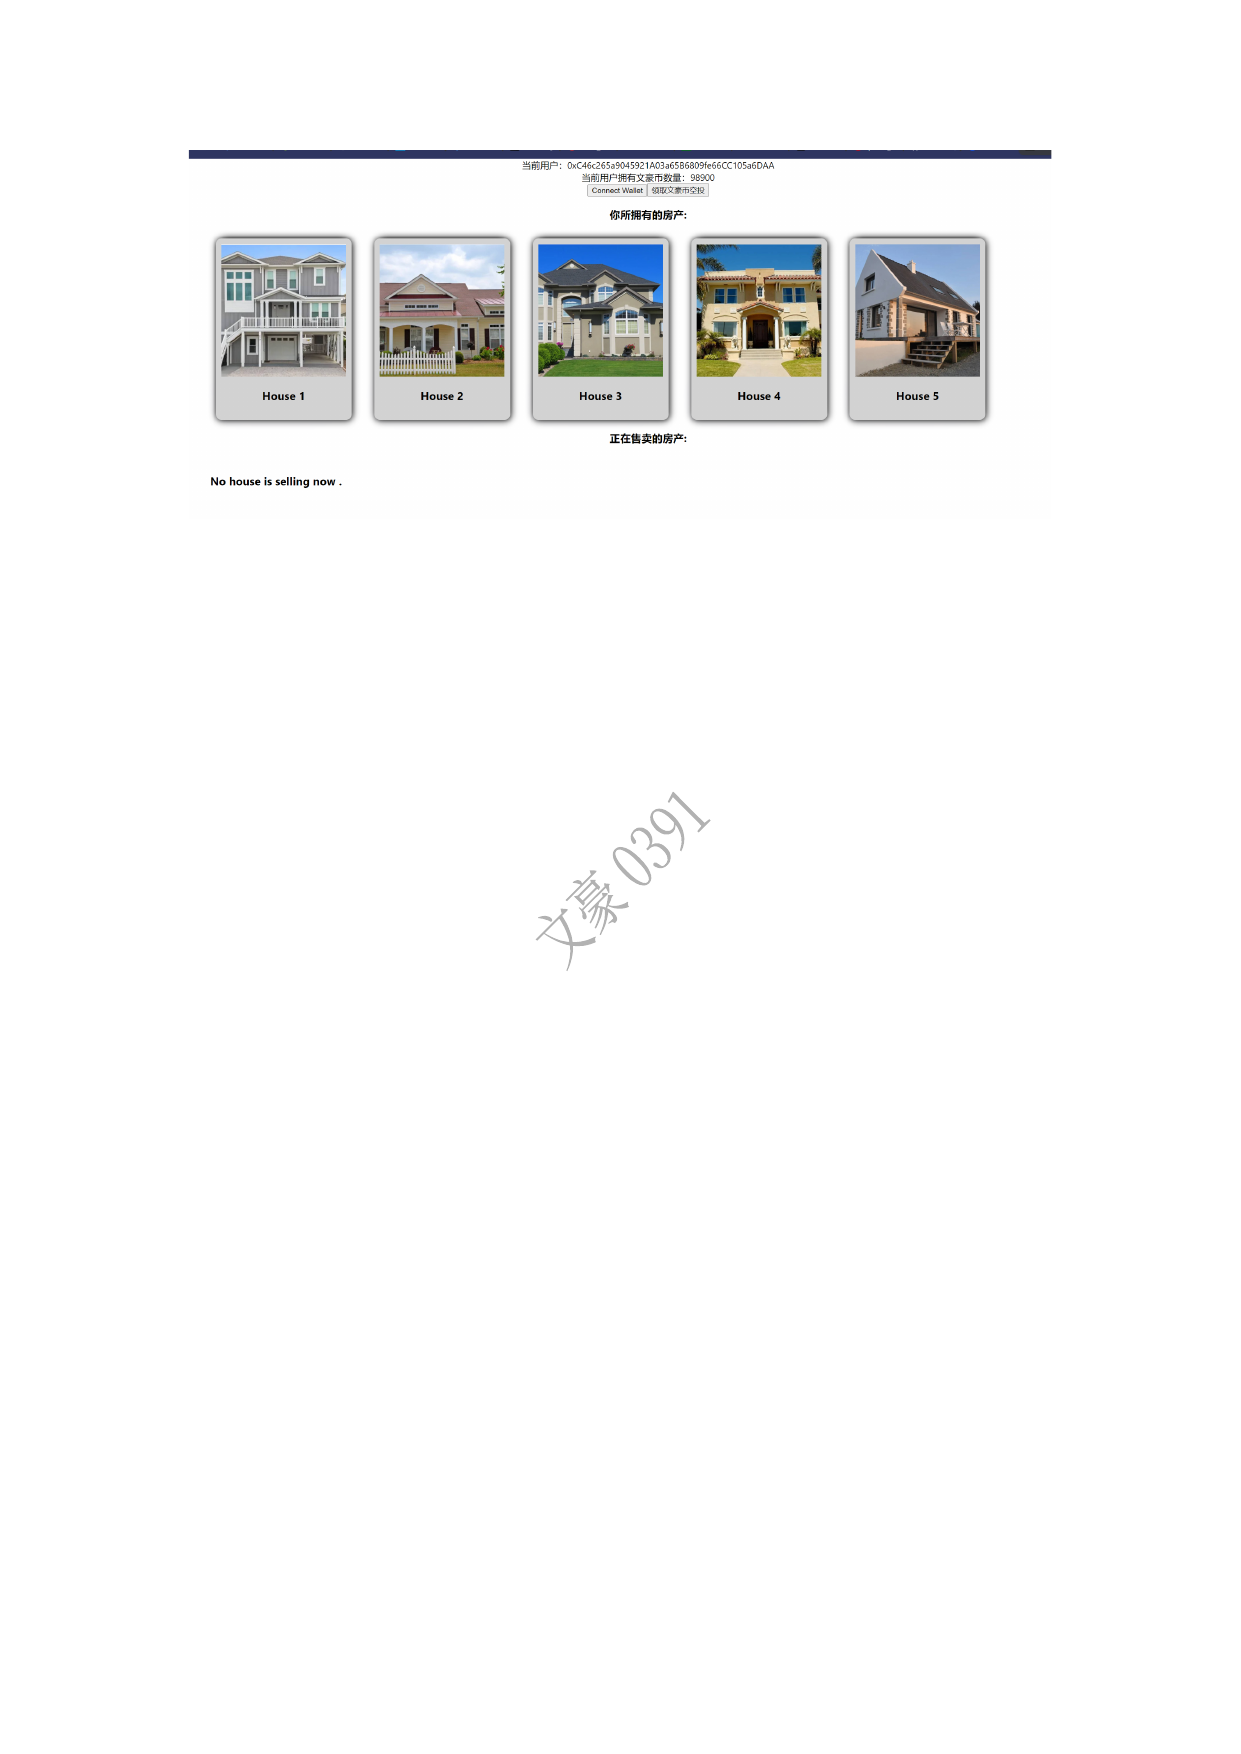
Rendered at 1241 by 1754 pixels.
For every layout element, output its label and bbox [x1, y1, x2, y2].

picture [188, 150, 1052, 519]
